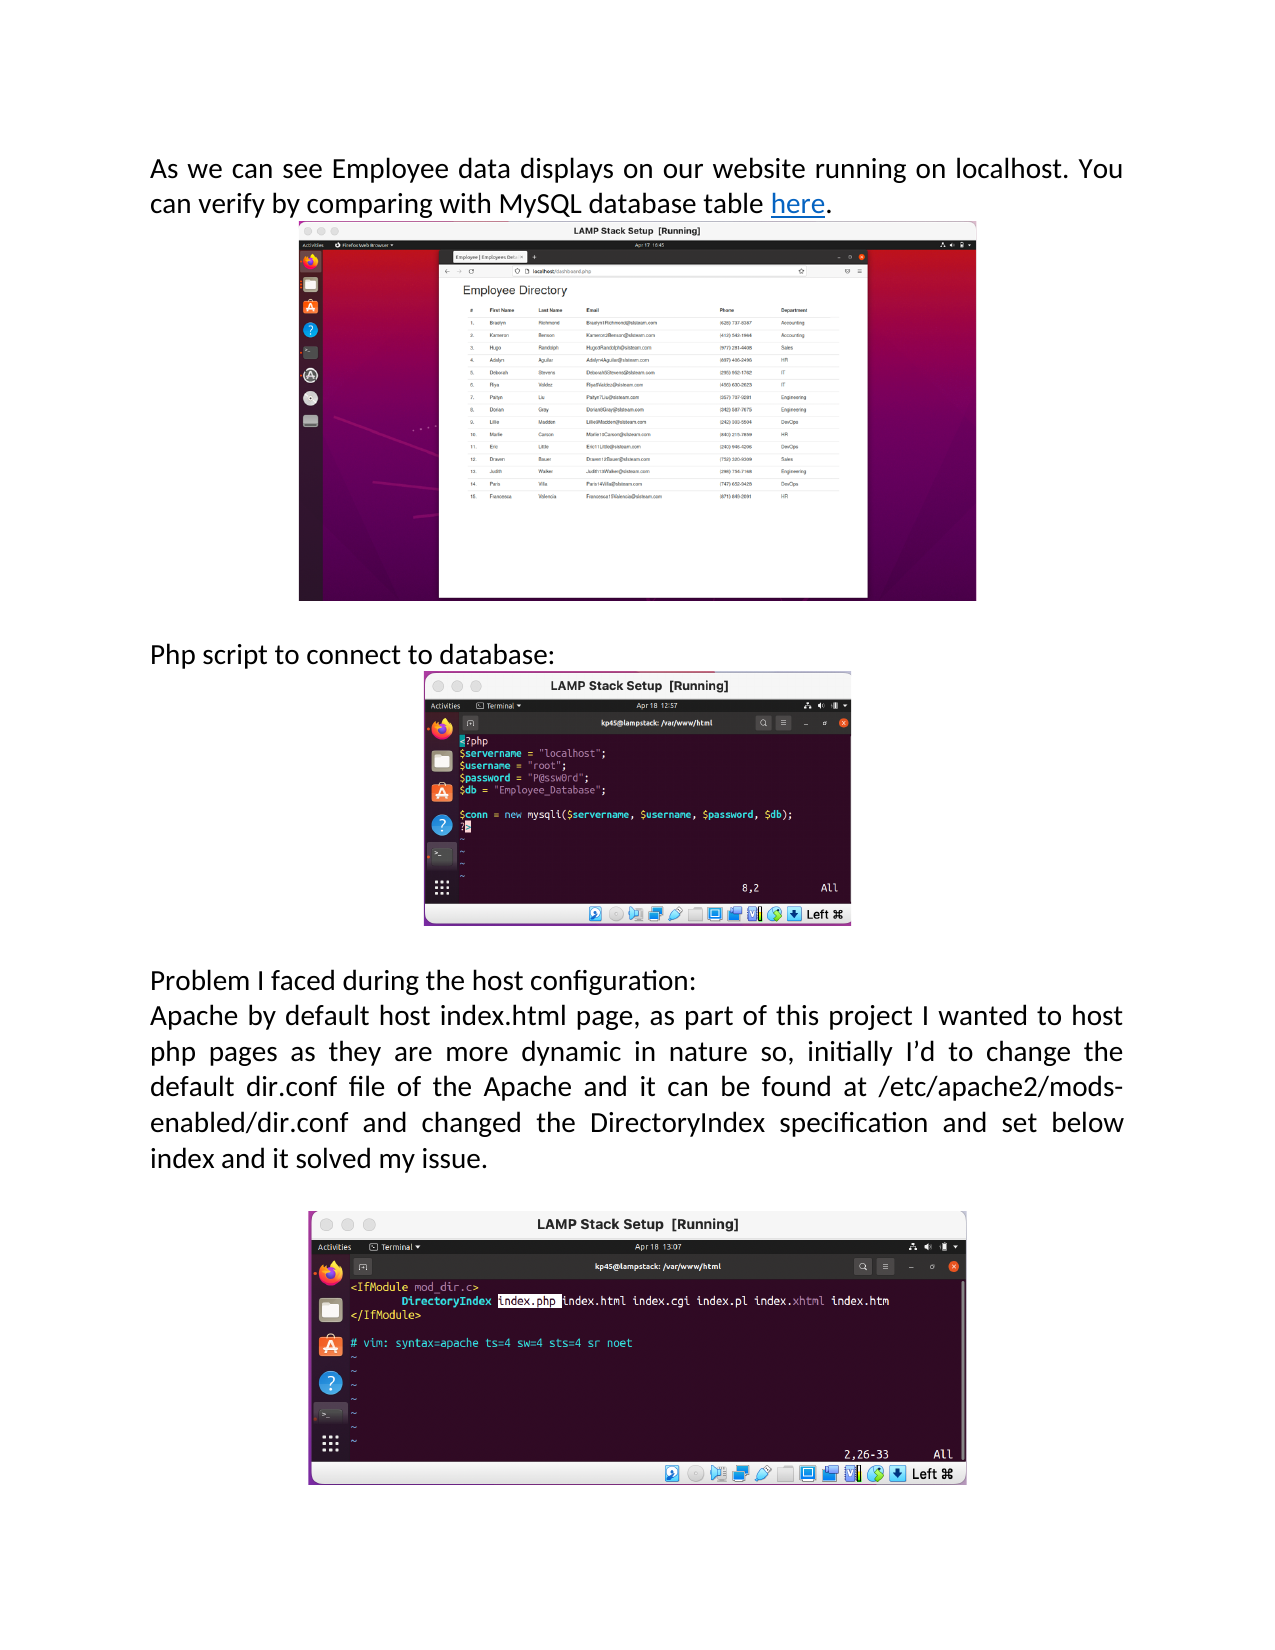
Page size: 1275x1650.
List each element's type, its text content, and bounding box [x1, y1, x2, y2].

text Php script to connect to database: [150, 636, 1125, 672]
picture [298, 221, 977, 601]
picture [423, 671, 852, 926]
text As we can see Employee data displays on our website running on localhost. You can verify by comparing with MySQL database table here. [150, 150, 1125, 221]
picture [308, 1211, 967, 1485]
text Apache by default host index.html page, as part of this project I wanted to host php pages as they are more dynamic in nature so, initially I’d to change the default dir.conf file of the Apache and it can be found at /etc/apache2/mods-enabled/dir.conf and changed the DirectoryIndex specification and set below index and it solved my issue. [150, 997, 1125, 1175]
text Problem I faced during the host configuration: [150, 962, 1125, 997]
